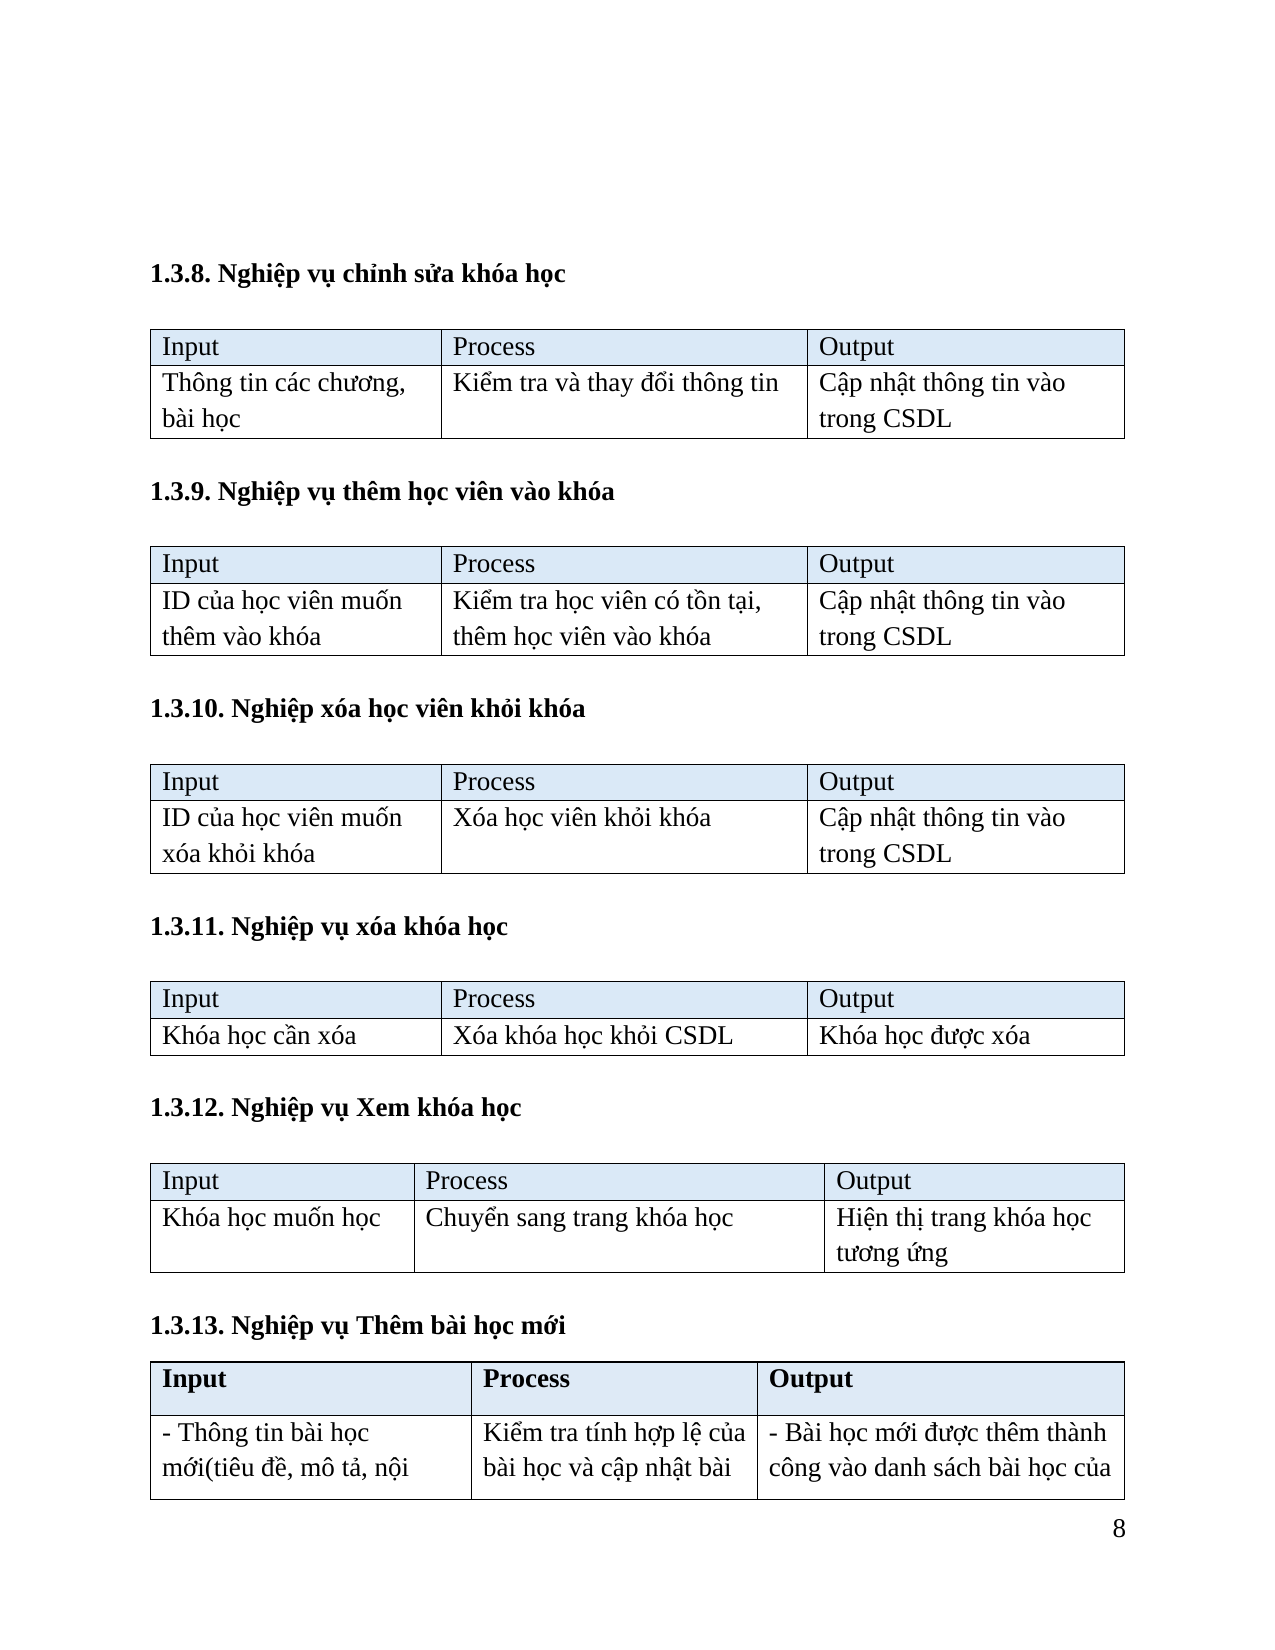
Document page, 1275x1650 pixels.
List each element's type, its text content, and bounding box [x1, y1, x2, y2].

table_cell Khóa học cần xóa [151, 1019, 441, 1055]
table_header Input [151, 765, 441, 800]
table_cell Cập nhật thông tin vào trong CSDL [808, 366, 1124, 438]
table_header Output [758, 1363, 1124, 1415]
table_header Output [808, 765, 1124, 800]
text 1.3.12. Nghiệp vụ Xem khóa học [150, 1091, 1125, 1123]
table_header Output [808, 547, 1124, 583]
table_cell Xóa khóa học khỏi CSDL [442, 1019, 807, 1055]
table_header Process [442, 330, 807, 365]
table_cell Kiểm tra học viên có tồn tại, thêm học viên vào khóa [442, 584, 807, 655]
table_header Input [151, 982, 441, 1018]
table_header Input [151, 547, 441, 583]
text 1.3.13. Nghiệp vụ Thêm bài học mới [150, 1309, 1125, 1340]
table_cell Chuyển sang trang khóa học [415, 1201, 824, 1272]
table_cell Kiểm tra và thay đổi thông tin [442, 366, 807, 438]
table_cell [758, 1416, 1124, 1499]
table_cell Cập nhật thông tin vào trong CSDL [808, 801, 1124, 873]
table_cell Thông tin các chương, bài học [151, 366, 441, 438]
table_cell Khóa học muốn học [151, 1201, 414, 1272]
table_header Output [808, 982, 1124, 1018]
table_header Process [442, 982, 807, 1018]
table_cell ID của học viên muốn thêm vào khóa [151, 584, 441, 655]
table_header Input [151, 330, 441, 365]
table_header Process [415, 1164, 824, 1200]
table_cell Xóa học viên khỏi khóa [442, 801, 807, 873]
table_header Process [442, 547, 807, 583]
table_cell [472, 1416, 757, 1499]
table_cell Khóa học được xóa [808, 1019, 1124, 1055]
text 1.3.10. Nghiệp xóa học viên khỏi khóa [150, 692, 1125, 723]
table_header Input [151, 1363, 471, 1415]
text 1.3.11. Nghiệp vụ xóa khóa học [150, 910, 1125, 941]
table_cell Hiện thị trang khóa học tương ứng [825, 1201, 1124, 1272]
table_header Process [472, 1363, 757, 1415]
table_header Input [151, 1164, 414, 1200]
text 1.3.9. Nghiệp vụ thêm học viên vào khóa [150, 475, 1125, 506]
table_cell ID của học viên muốn xóa khỏi khóa [151, 801, 441, 873]
table_header Output [808, 330, 1124, 365]
text 1.3.8. Nghiệp vụ chỉnh sửa khóa học [150, 257, 1125, 288]
table_header Output [825, 1164, 1124, 1200]
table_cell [151, 1416, 471, 1499]
table_cell Cập nhật thông tin vào trong CSDL [808, 584, 1124, 655]
table_header Process [442, 765, 807, 800]
